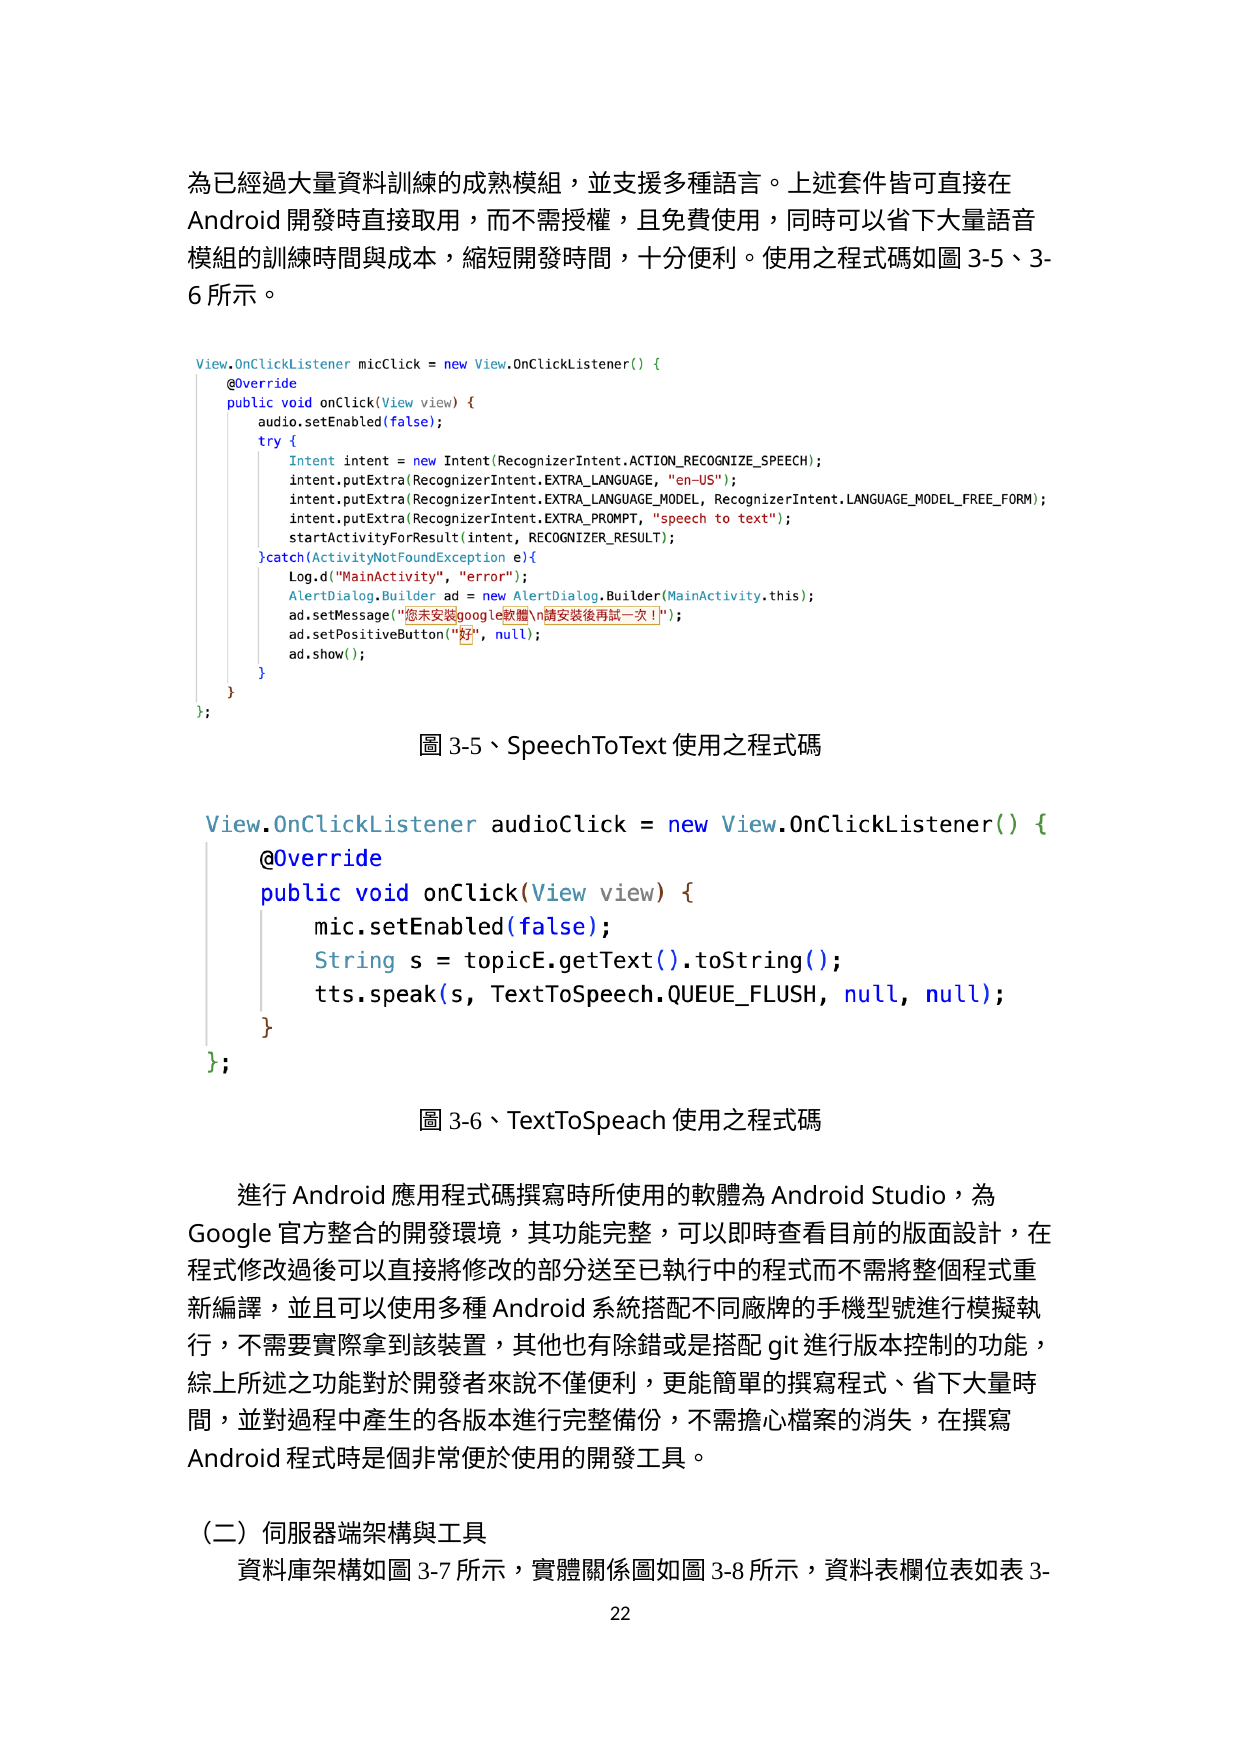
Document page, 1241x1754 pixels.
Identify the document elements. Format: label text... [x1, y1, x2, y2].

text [187, 162, 1053, 312]
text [187, 1550, 1053, 1587]
text 進行Android應用程式碼撰寫時所使用的軟體為Android Studio，為Google官方整合的開發環境，其功能完整，可以即時查看目前的版面設計，在程式修改過後可以直接將修改的部分送至已執行中的程式而不需將整個程式重新編譯，並且可以使用多種Android系統搭配不同廠牌的手機型號進行模擬執行，不需要實際拿到該裝置，其他也有除錯或是搭配git進行版本控制的功能，綜上所述之功能對於開發者來說不僅便利，更能簡單的撰寫程式、省下大量時間，並對過程中產生的各版本進行完整備份，不需擔心檔案的消失，在撰寫Android程式時是個非常便於使用的開發工具。 [187, 1175, 1053, 1475]
picture [187, 350, 1053, 725]
text 圖3-6、TextToSpeach使用之程式碼 [187, 1100, 1053, 1137]
text （二）伺服器端架構與工具 [187, 1512, 1053, 1550]
text 圖3-5、SpeechToText使用之程式碼 [187, 725, 1053, 762]
picture [187, 800, 1053, 1085]
